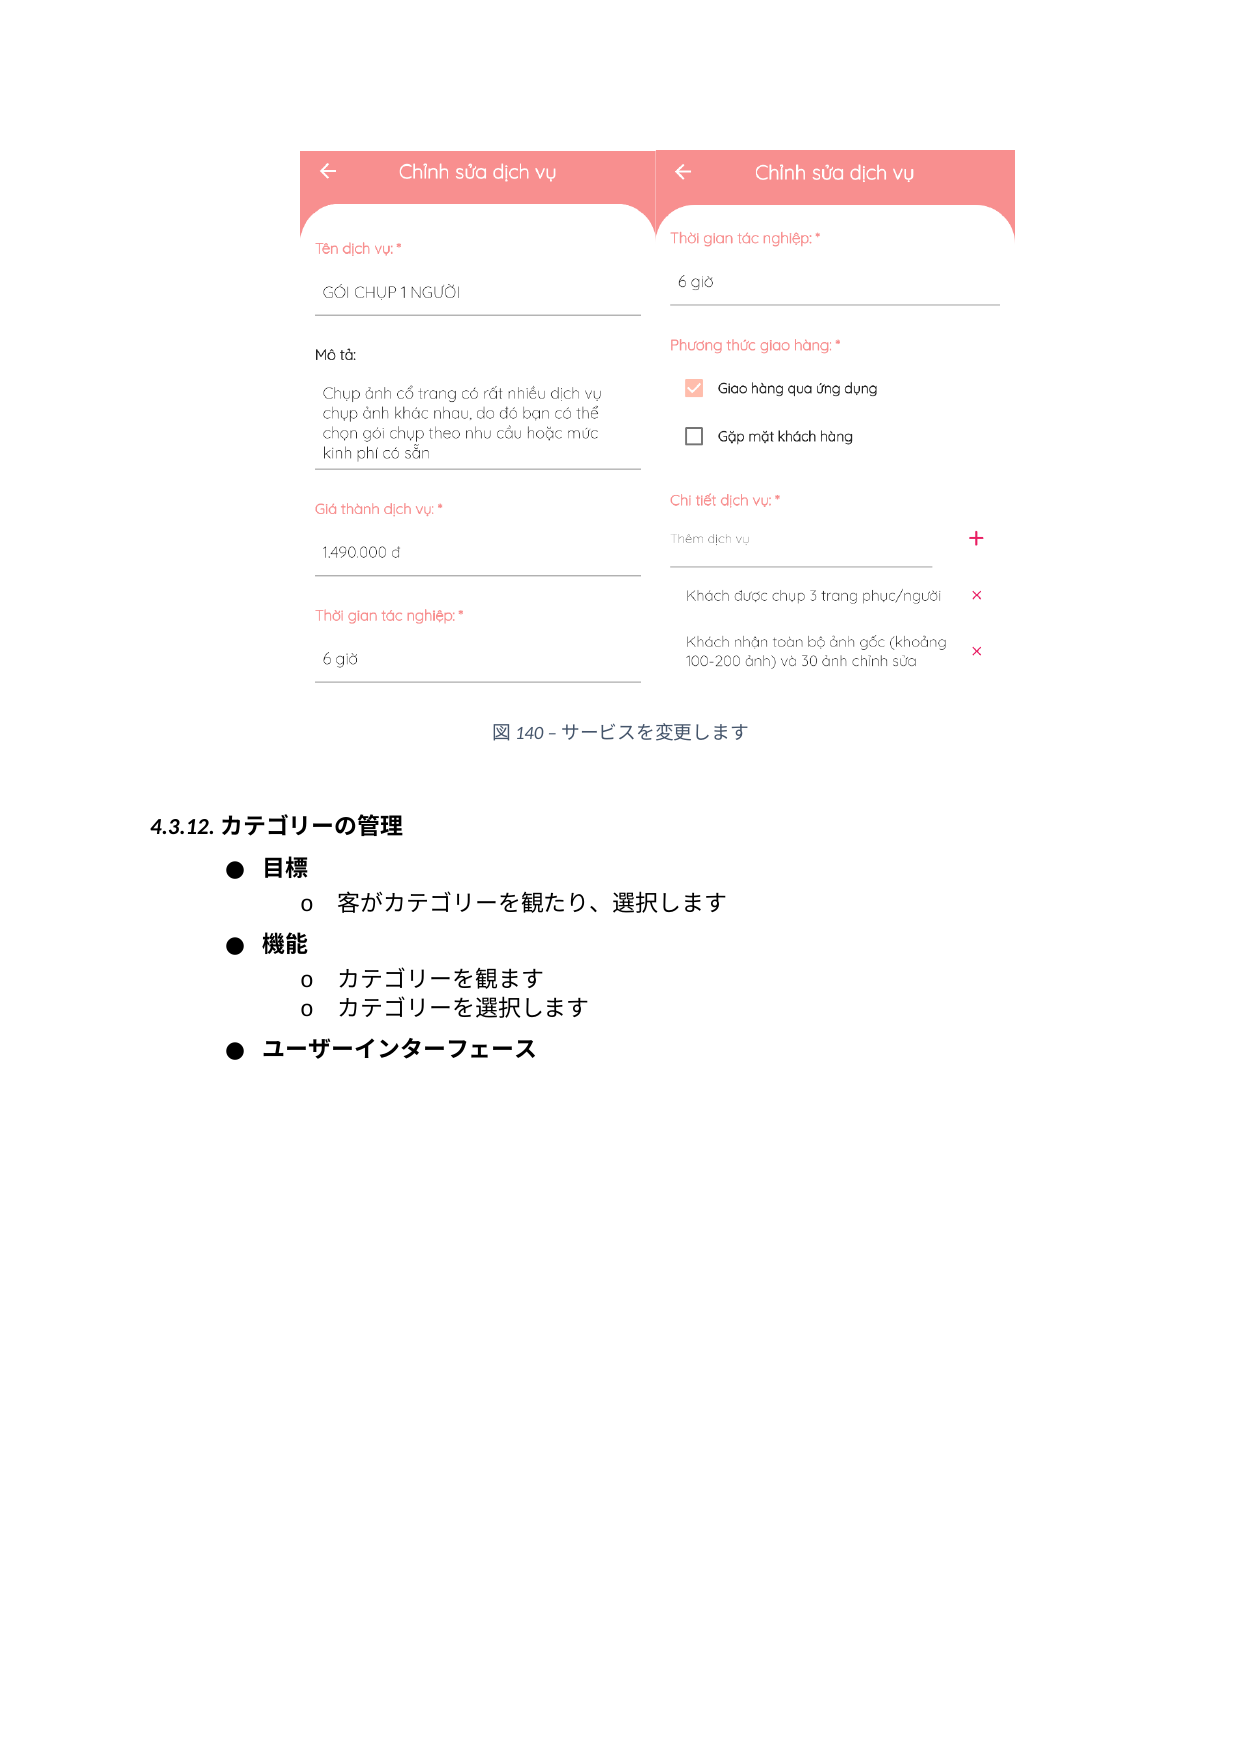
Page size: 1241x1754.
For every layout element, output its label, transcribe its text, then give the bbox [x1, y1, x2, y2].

subtitle 4.3.12. カテゴリーの管理 [150, 812, 1093, 840]
list カテゴリーを観ます [300, 965, 1093, 994]
list 機能 [225, 918, 1093, 965]
list 目標 [225, 842, 1093, 889]
list ユーザーインターフェース [225, 1023, 1093, 1070]
text 図140 – サービスを変更します [150, 721, 1093, 744]
list 客がカテゴリーを観たり、選択します [300, 889, 1093, 918]
list カテゴリーを選択します [300, 994, 1093, 1023]
picture [300, 150, 1015, 703]
